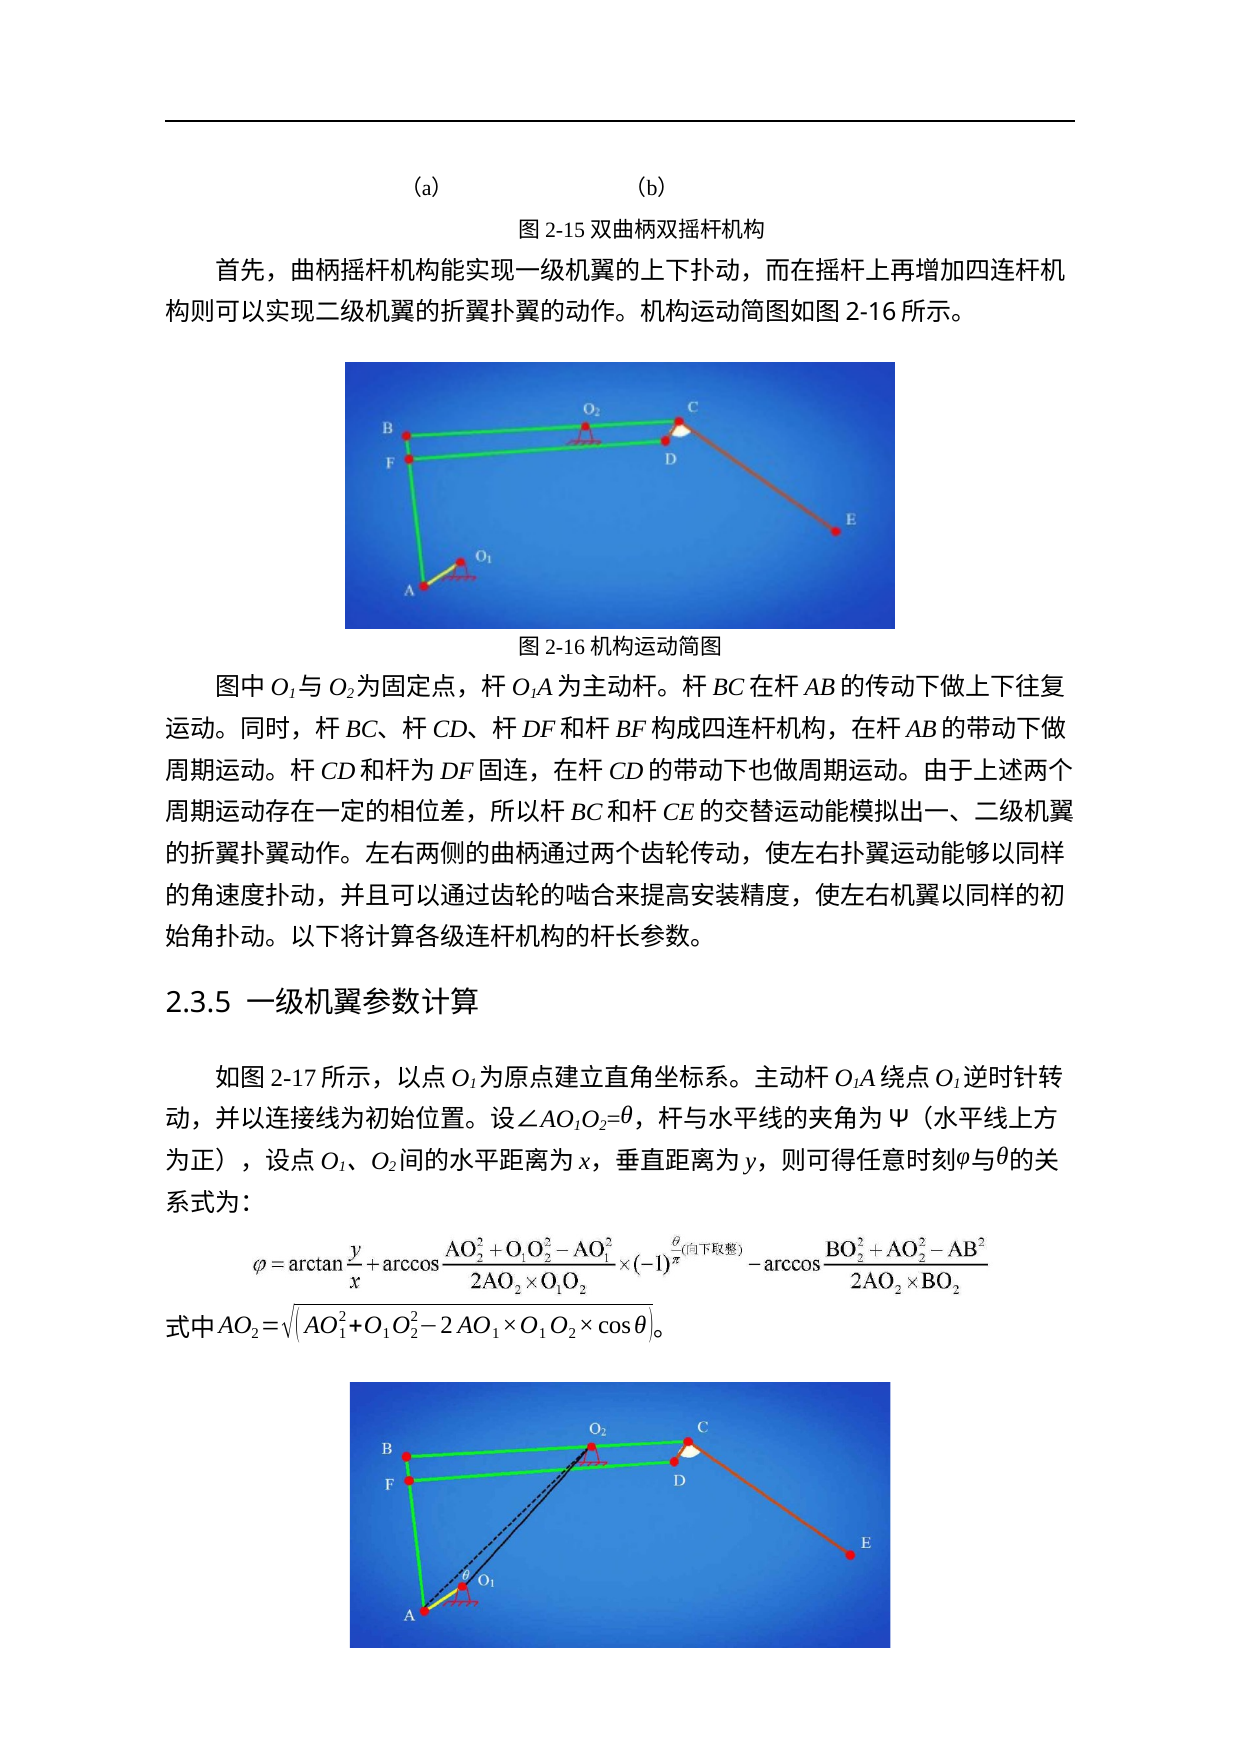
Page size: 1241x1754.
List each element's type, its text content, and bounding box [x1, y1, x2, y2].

text 图中O1与O2为固定点，杆O1A为主动杆。杆BC在杆AB的传动下做上下往复运动。同时，杆BC、杆CD、杆DF和杆BF构成四连杆机构，在杆AB的带动下做周期运动。杆CD和杆为DF固连，在杆CD的带动下也做周期运动。由于上述两个周期运动存在一定的相位差，所以杆BC和杆CE的交替运动能模拟出一、二级机翼的折翼扑翼动作。左右两侧的曲柄通过两个齿轮传动，使左右扑翼运动能够以同样的角速度扑动，并且可以通过齿轮的啮合来提高安装精度，使左右机翼以同样的初始角扑动。以下将计算各级连杆机构的杆长参数。 [165, 662, 1075, 954]
picture [349, 1382, 891, 1648]
text 式中。 [165, 1303, 1075, 1344]
subtitle 2.3.5 一级机翼参数计算 [165, 979, 1075, 1021]
text 如图2-17所示，以点O1为原点建立直角坐标系。主动杆O1A绕点O1逆时针转动，并以连接线为初始位置。设∠AO1O2=，杆与水平线的夹角为Ψ（水平线上方为正），设点O1、O2间的水平距离为x，垂直距离为y，则可得任意时刻与的关系式为： [165, 1053, 1075, 1219]
text 首先，曲柄摇杆机构能实现一级机翼的上下扑动，而在摇杆上再增加四连杆机构则可以实现二级机翼的折翼扑翼的动作。机构运动简图如图2-16所示。 [165, 246, 1075, 329]
text 图2-15 双曲柄双摇杆机构 [165, 204, 1075, 246]
picture [247, 1228, 994, 1297]
list （a） （b） [203, 162, 1075, 204]
picture [345, 362, 895, 629]
text 图2-16 机构运动简图 [165, 621, 1075, 662]
